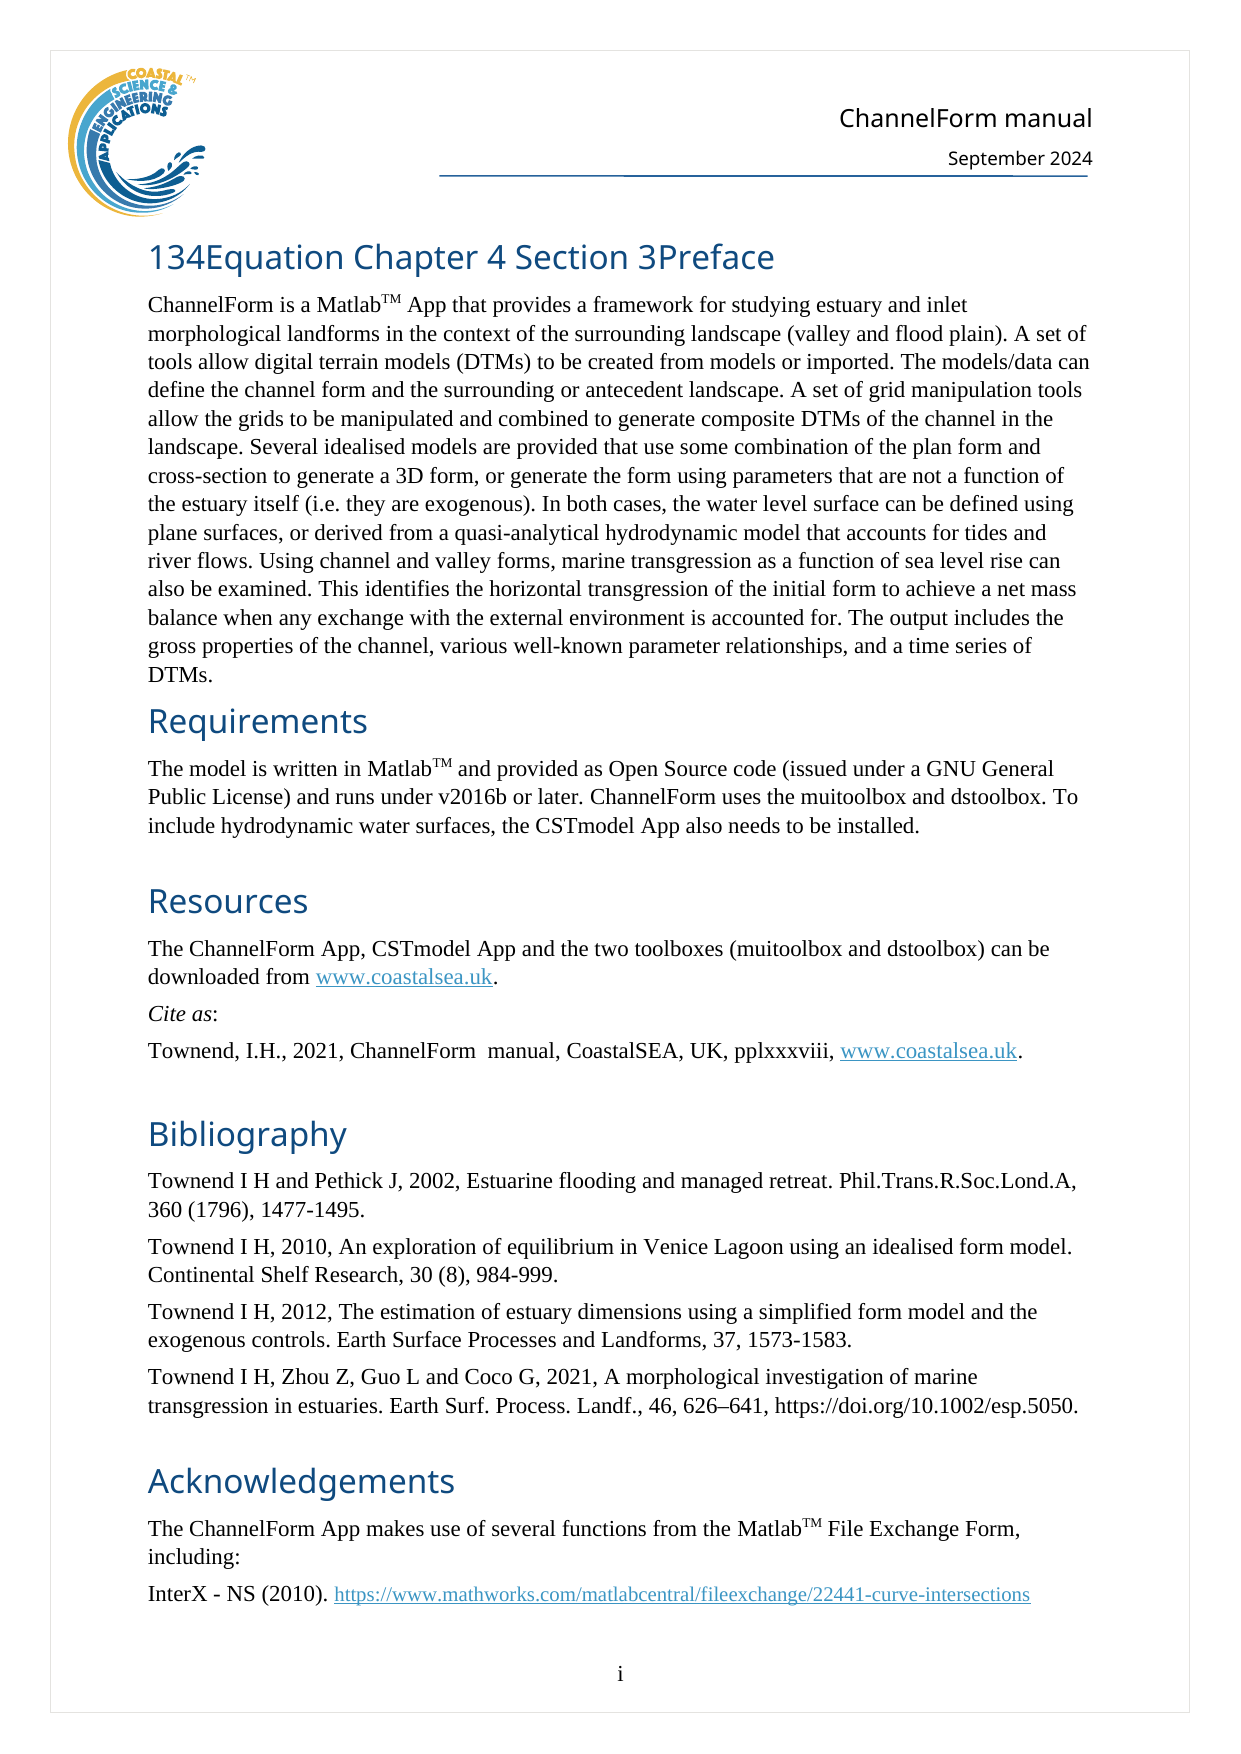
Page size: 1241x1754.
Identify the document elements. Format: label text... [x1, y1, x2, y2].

text Bibliography [148, 1110, 1093, 1156]
text Requirements [148, 698, 1093, 743]
text Resources [148, 877, 1093, 923]
text Townend I H, Zhou Z, Guo L and Coco G, 2021, A morphological investigation of marine transgression in estuaries. Earth Surf. Process. Landf., 46, 626–641, https://doi.org/10.1002/esp.5050. [148, 1363, 1093, 1418]
text The model is written in MatlabTM and provided as Open Source code (issued under a GNU General Public License) and runs under v2016b or later. ChannelForm uses the muitoolbox and dstoolbox. To include hydrodynamic water surfaces, the CSTmodel App also needs to be installed. [148, 755, 1093, 838]
text Preface [148, 234, 1093, 279]
text The ChannelForm App makes use of several functions from the MatlabTM File Exchange Form, including: [148, 1515, 1093, 1569]
text ChannelForm is a MatlabTM App that provides a framework for studying estuary and inlet morphological landforms in the context of the surrounding landscape (valley and flood plain). A set of tools allow digital terrain models (DTMs) to be created from models or imported. The models/data can define the channel form and the surrounding or antecedent landscape. A set of grid manipulation tools allow the grids to be manipulated and combined to generate composite DTMs of the channel in the landscape. Several idealised models are provided that use some combination of the plan form and cross-section to generate a 3D form, or generate the form using parameters that are not a function of the estuary itself (i.e. they are exogenous). In both cases, the water level surface can be defined using plane surfaces, or derived from a quasi-analytical hydrodynamic model that accounts for tides and river flows. Using channel and valley forms, marine transgression as a function of sea level rise can also be examined. This identifies the horizontal transgression of the initial form to achieve a net mass balance when any exchange with the external environment is accounted for. The output includes the gross properties of the channel, various well-known parameter relationships, and a time series of DTMs. [148, 291, 1093, 687]
text Acknowledgements [148, 1457, 1093, 1503]
text Townend I H, 2012, The estimation of estuary dimensions using a simplified form model and the exogenous controls. Earth Surface Processes and Landforms, 37, 1573-1583. [148, 1298, 1093, 1353]
text InterX - NS (2010). https://www.mathworks.com/matlabcentral/fileexchange/22441-curve-intersections [148, 1580, 1093, 1606]
text Townend I H, 2010, An exploration of equilibrium in Venice Lagoon using an idealised form model. Continental Shelf Research, 30 (8), 984-999. [148, 1233, 1093, 1288]
text Townend I H and Pethick J, 2002, Estuarine flooding and managed retreat. Phil.Trans.R.Soc.Lond.A, 360 (1796), 1477-1495. [148, 1168, 1093, 1222]
text Cite as: [148, 1000, 1093, 1026]
text The ChannelForm App, CSTmodel App and the two toolboxes (muitoolbox and dstoolbox) can be downloaded from www.coastalsea.uk. [148, 935, 1093, 989]
text Townend, I.H., 2021, ChannelForm manual, CoastalSEA, UK, pp, www.coastalsea.uk. [148, 1037, 1093, 1063]
